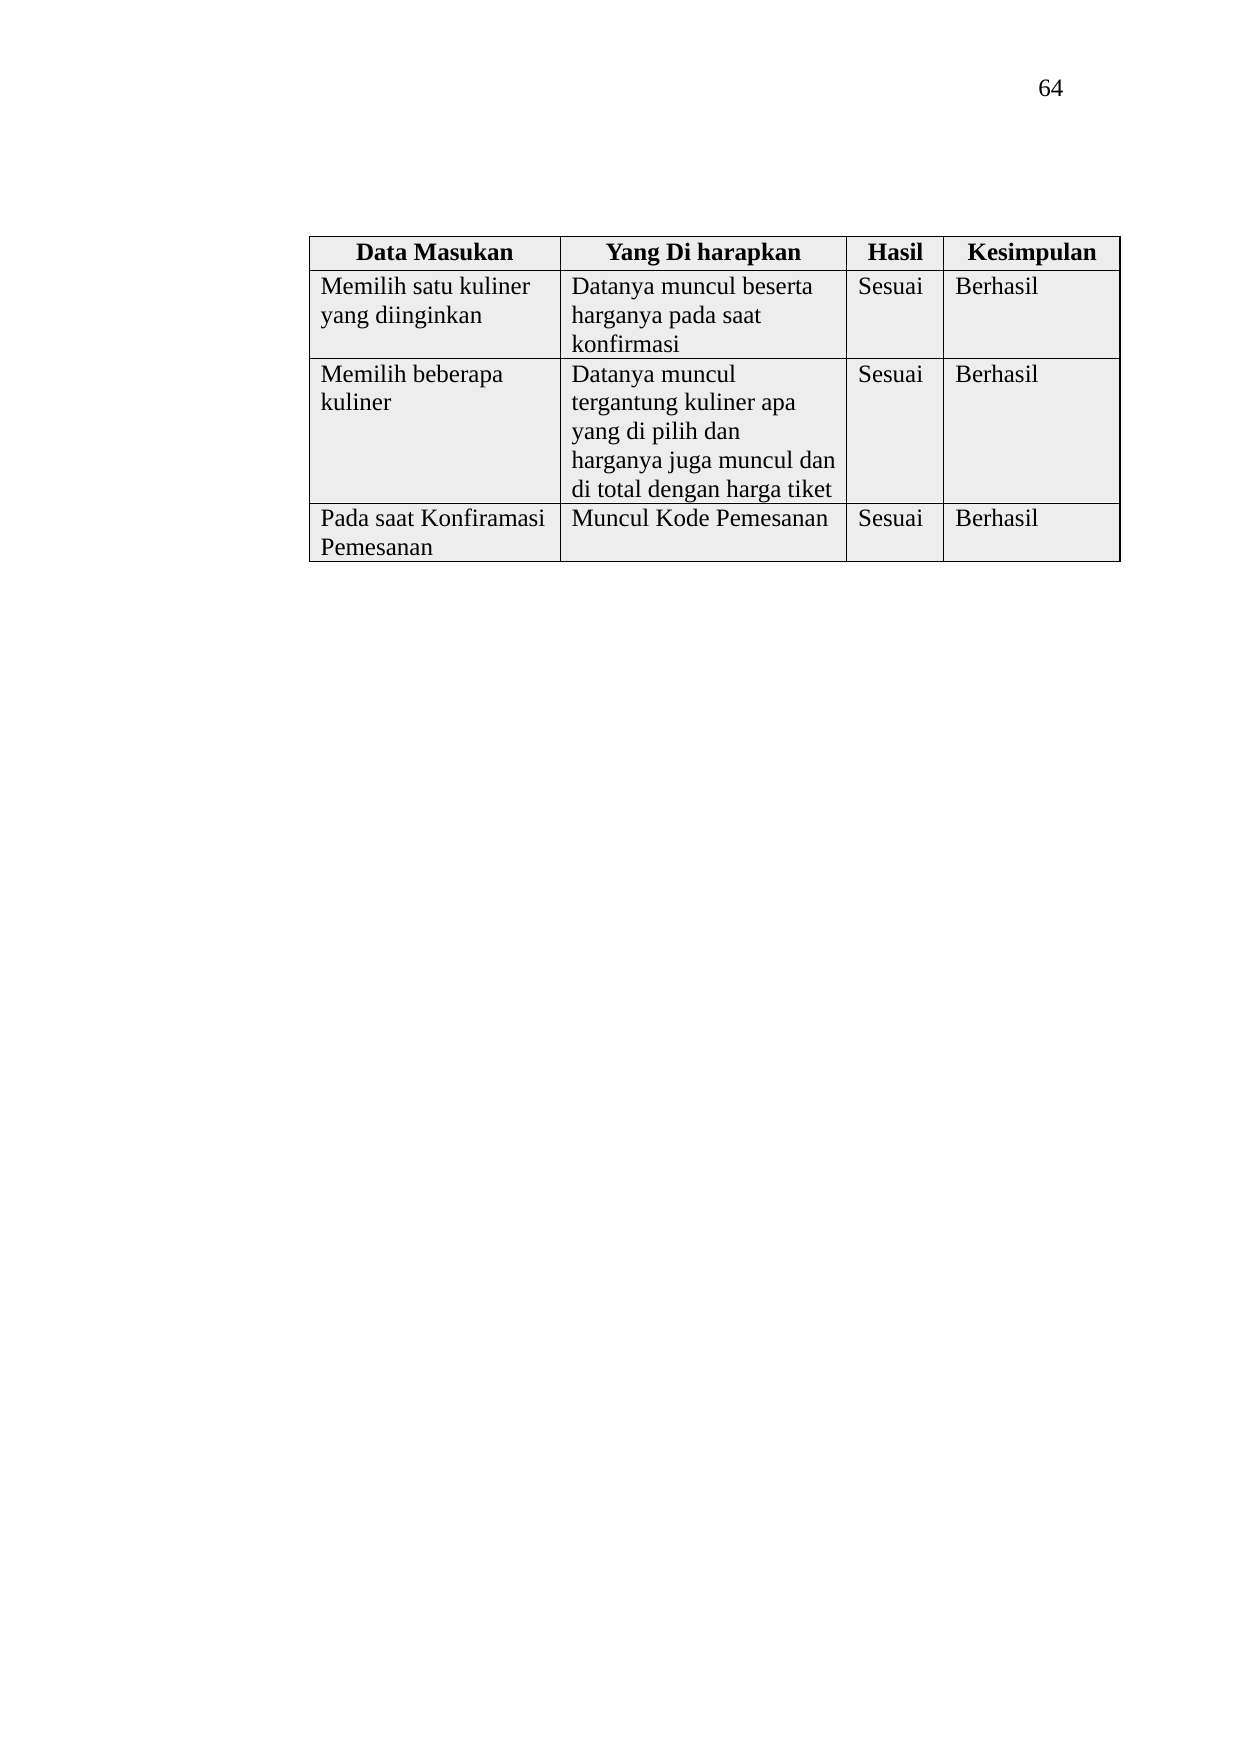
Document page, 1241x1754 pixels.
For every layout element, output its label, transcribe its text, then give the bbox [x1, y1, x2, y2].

table_cell Berhasil [944, 504, 1119, 561]
table_cell Sesuai [847, 359, 943, 502]
table_header Hasil [847, 237, 943, 270]
table_cell Datanya muncul tergantung kuliner apa yang di pilih dan harganya juga muncul dan di total dengan harga tiket [561, 359, 846, 502]
table_cell Memilih satu kuliner yang diinginkan [310, 271, 560, 358]
table_header Data Masukan [310, 237, 560, 270]
table_cell Berhasil [944, 359, 1119, 502]
table_cell Sesuai [847, 504, 943, 561]
table_cell Berhasil [944, 271, 1119, 358]
table_cell Muncul Kode Pemesanan [561, 504, 846, 561]
table_cell Pada saat Konfiramasi Pemesanan [310, 504, 560, 561]
table_header Kesimpulan [944, 237, 1119, 270]
table_cell Sesuai [847, 271, 943, 358]
table_cell Memilih beberapa kuliner [310, 359, 560, 502]
table_header Yang Di harapkan [561, 237, 846, 270]
table_cell Datanya muncul beserta harganya pada saat konfirmasi [561, 271, 846, 358]
